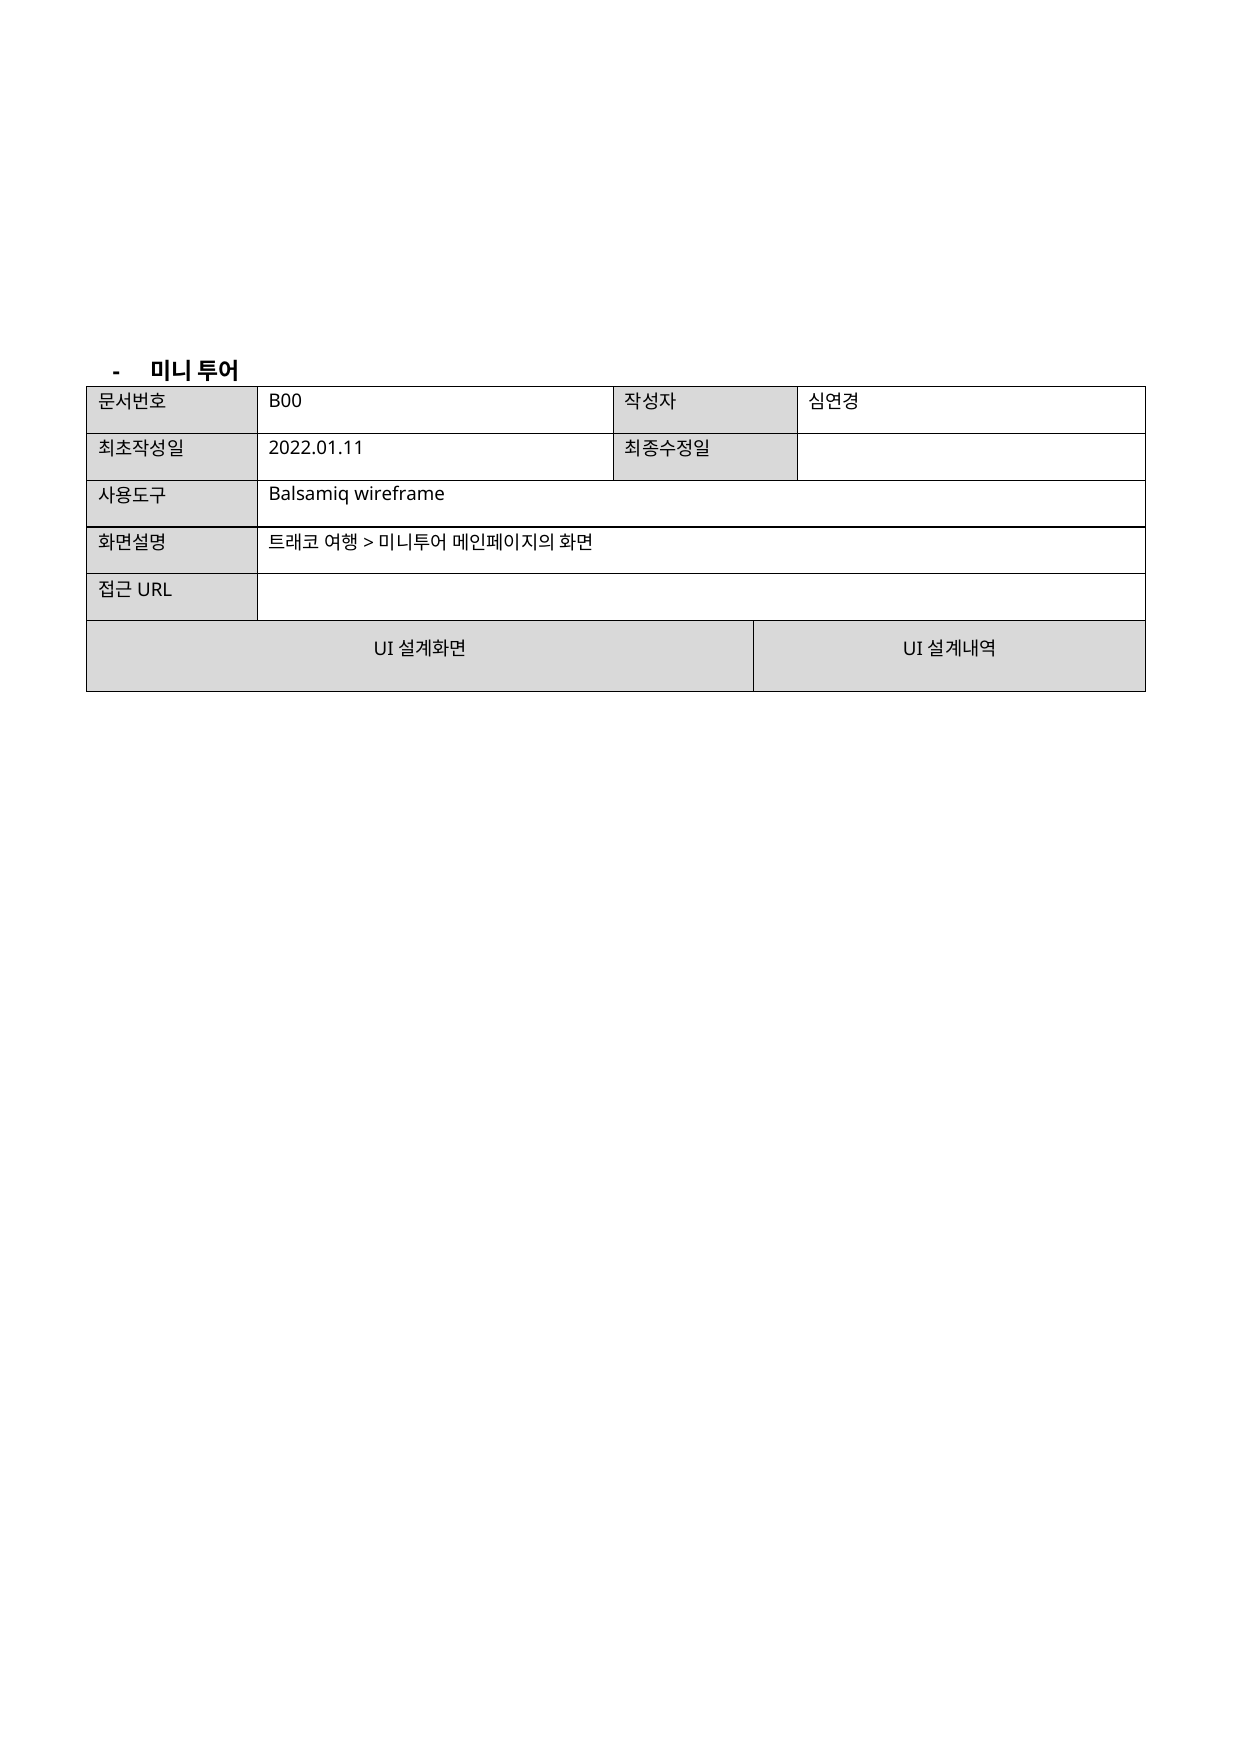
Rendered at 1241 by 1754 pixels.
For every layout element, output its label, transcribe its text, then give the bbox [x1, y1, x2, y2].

table_cell 2022.01.11 [258, 434, 613, 480]
table_cell 최초작성일 [87, 434, 257, 480]
table_cell 접근 URL [87, 574, 257, 620]
table_cell UI 설계화면 [87, 621, 753, 691]
table_header 심연경 [798, 387, 1145, 433]
table_cell [258, 574, 1145, 620]
table_cell 화면설명 [87, 528, 257, 573]
table_header B00 [258, 387, 613, 433]
table_header 문서번호 [87, 387, 257, 433]
table_cell Balsamiq wireframe [258, 481, 1145, 526]
list 미니 투어 [112, 353, 1165, 386]
table_cell 사용도구 [87, 481, 257, 526]
table_cell UI 설계내역 [754, 621, 1145, 691]
table_cell 트래코 여행 > 미니투어 메인페이지의 화면 [258, 528, 1145, 573]
table_cell 최종수정일 [614, 434, 797, 480]
table_header 작성자 [614, 387, 797, 433]
table_cell [798, 434, 1145, 480]
